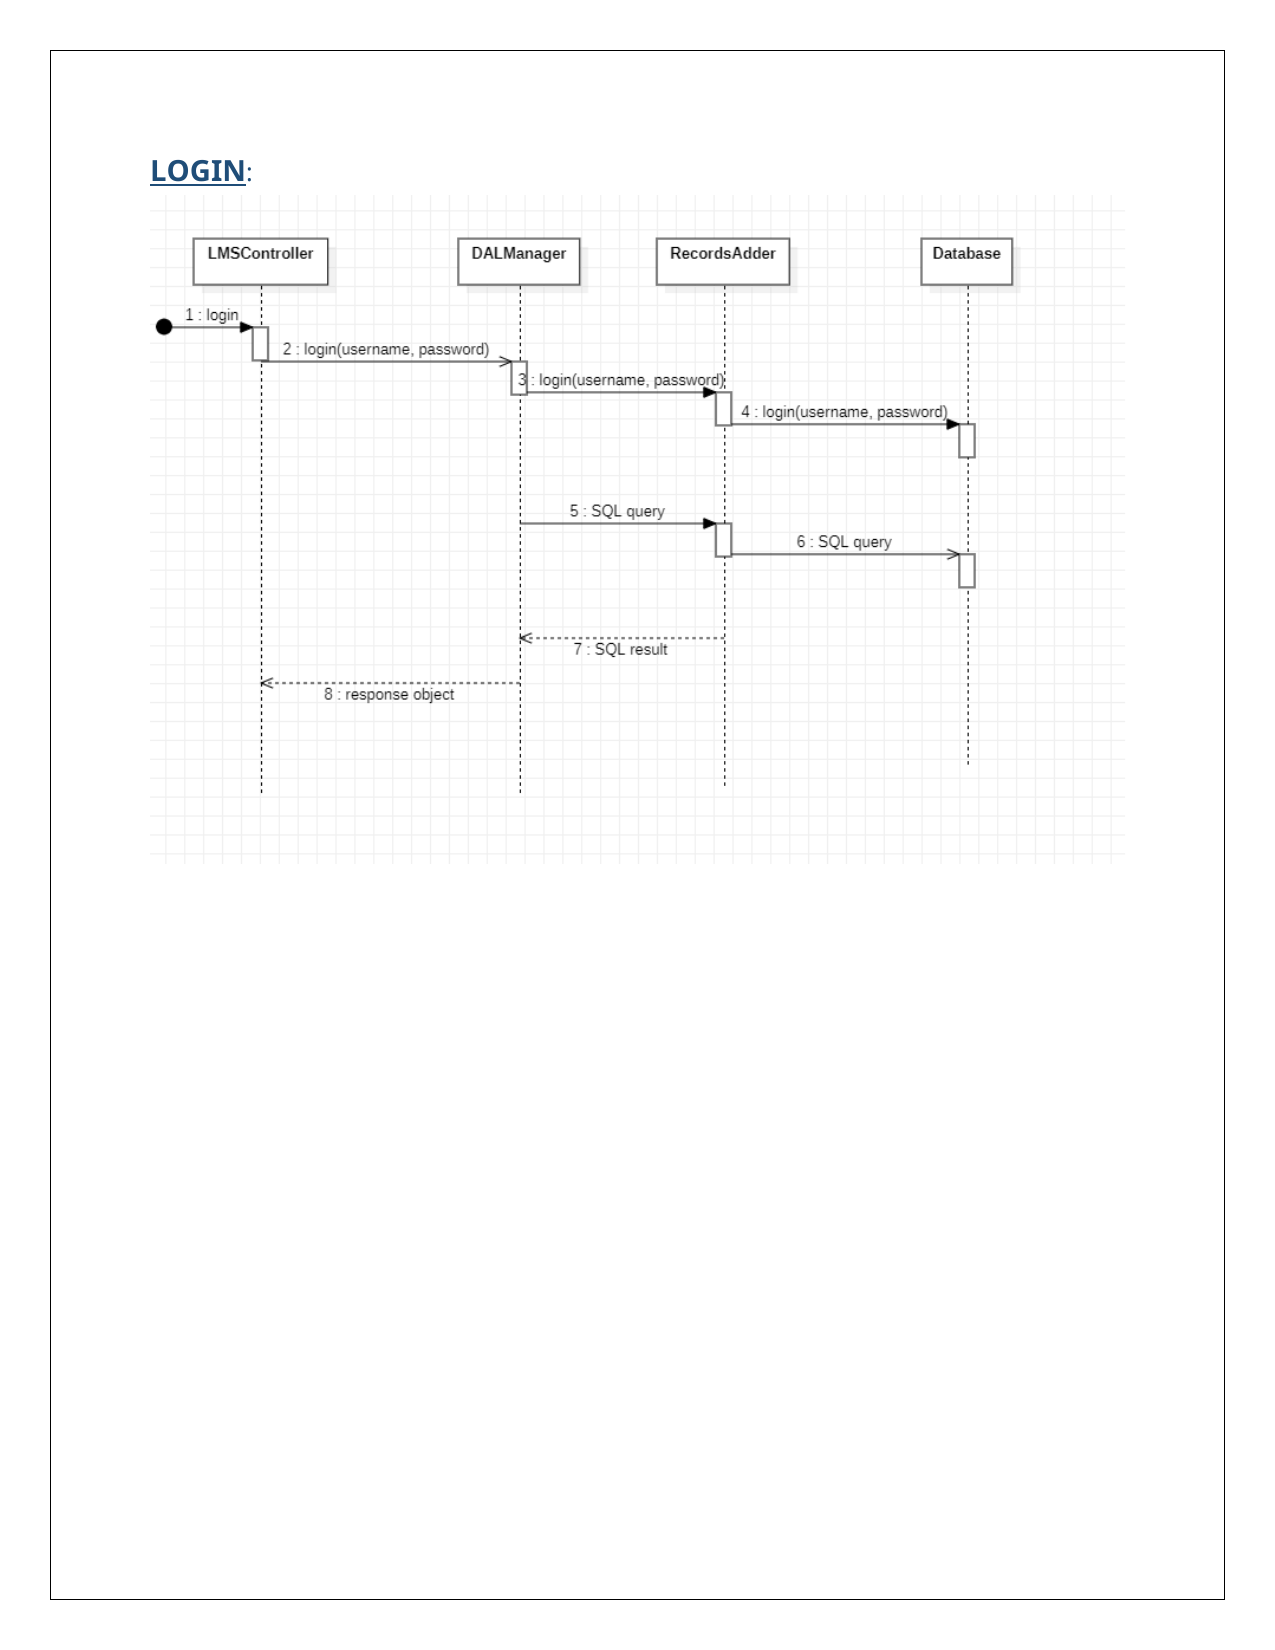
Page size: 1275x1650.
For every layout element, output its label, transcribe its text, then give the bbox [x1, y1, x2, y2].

picture [150, 195, 1125, 864]
subtitle LOGIN: [150, 150, 1125, 190]
